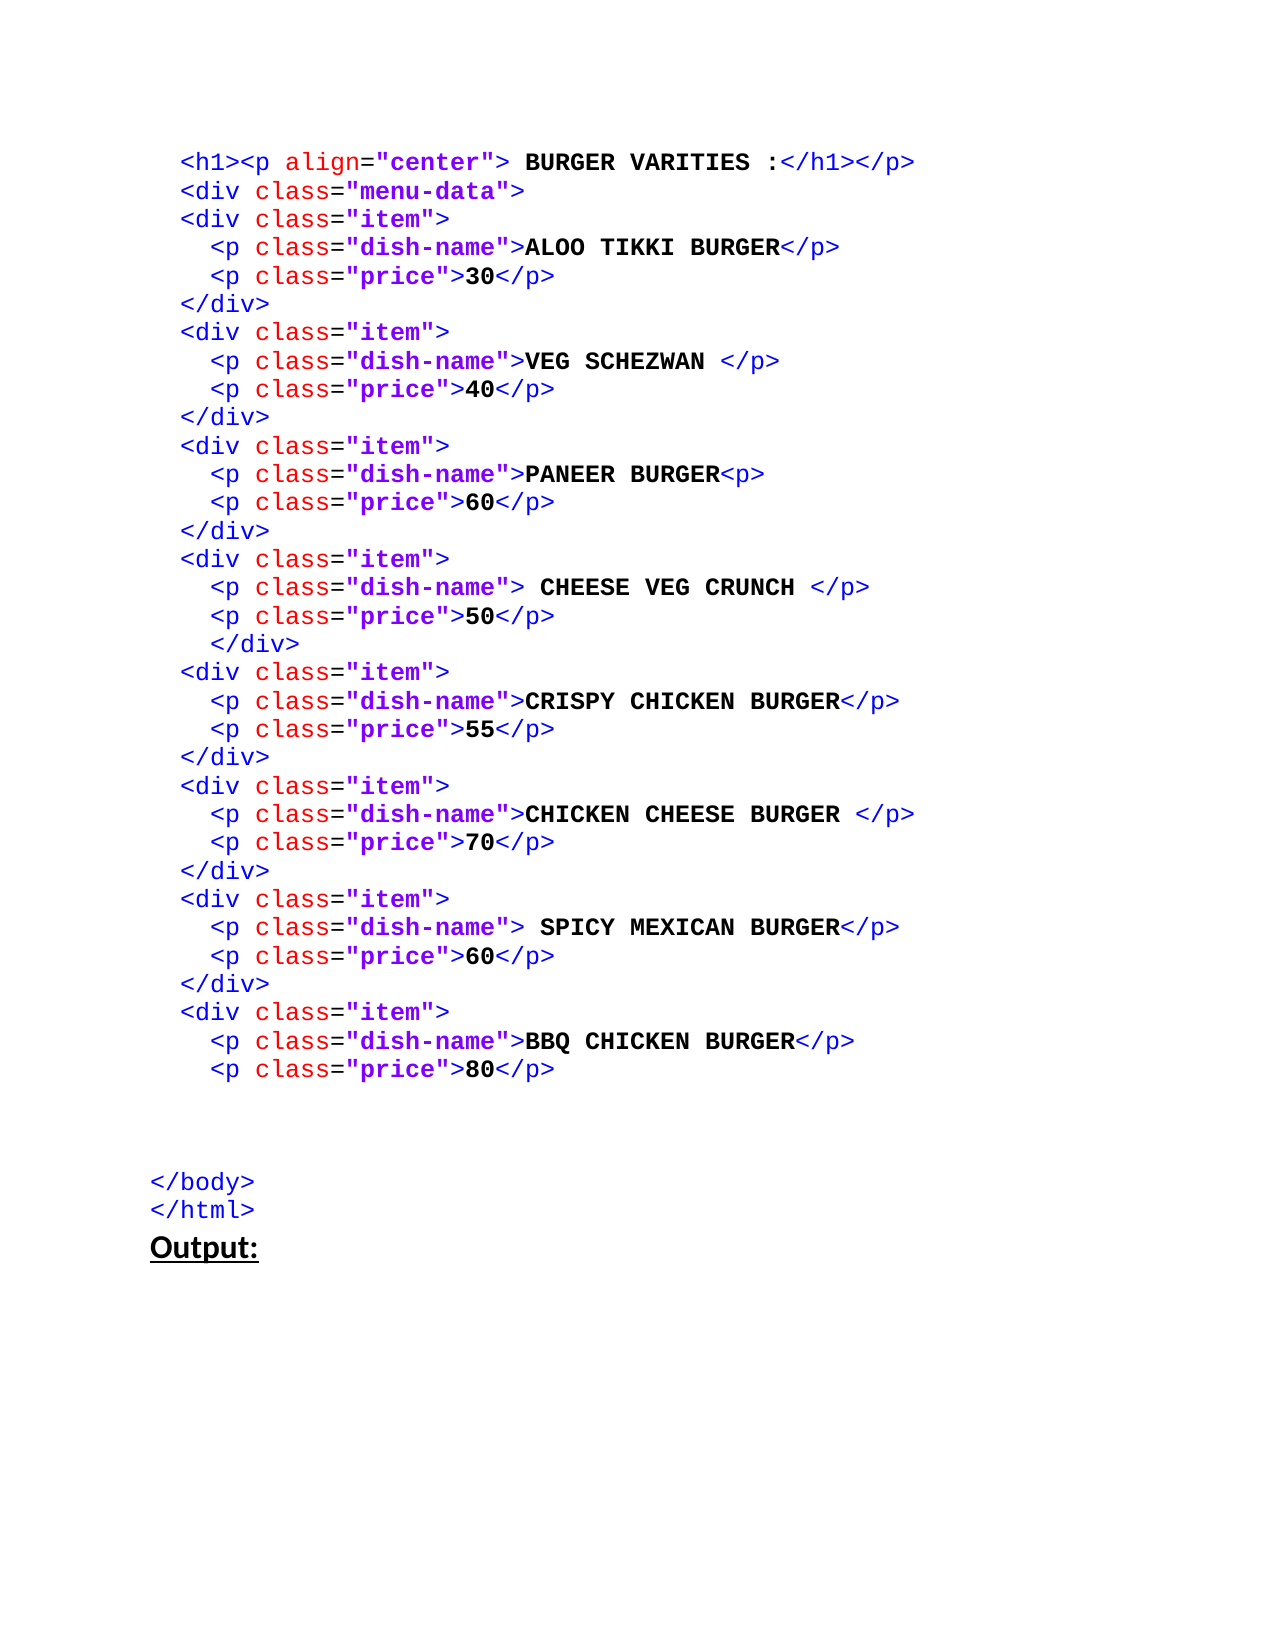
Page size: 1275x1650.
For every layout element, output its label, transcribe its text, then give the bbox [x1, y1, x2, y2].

text <div class="item"> [150, 887, 1125, 915]
text <div class="item"> [150, 320, 1125, 348]
text <div class="item"> [150, 773, 1125, 802]
text <div class="item"> [150, 660, 1125, 688]
text </html> [150, 1198, 1125, 1226]
text </div> [150, 858, 1125, 887]
text <div class="menu-data"> [150, 178, 1125, 207]
text <p class="dish-name"> CHEESE VEG CRUNCH </p> [150, 575, 1125, 603]
text <p class="price">60</p> [150, 943, 1125, 972]
text <p class="dish-name"> SPICY MEXICAN BURGER</p> [150, 915, 1125, 943]
text <div class="item"> [150, 433, 1125, 462]
text <p class="dish-name">VEG SCHEZWAN </p> [150, 348, 1125, 377]
text <p class="price">55</p> [150, 717, 1125, 745]
text </body> [150, 1169, 1125, 1198]
text <p class="price">60</p> [150, 490, 1125, 518]
text </div> [150, 745, 1125, 773]
text <p class="dish-name">CRISPY CHICKEN BURGER</p> [150, 688, 1125, 717]
text <div class="item"> [150, 207, 1125, 235]
text <div class="item"> [150, 547, 1125, 575]
text </div> [150, 518, 1125, 547]
text <p class="price">80</p> [150, 1057, 1125, 1085]
text </div> [150, 632, 1125, 660]
text <p class="price">40</p> [150, 377, 1125, 405]
text <h1><p align="center"> BURGER VARITIES :</h1></p> [150, 150, 1125, 178]
text <p class="dish-name">BBQ CHICKEN BURGER</p> [150, 1028, 1125, 1057]
text <p class="price">50</p> [150, 603, 1125, 632]
text <p class="price">70</p> [150, 830, 1125, 858]
text <p class="price">30</p> [150, 263, 1125, 292]
text Output: [150, 1226, 1125, 1267]
text </div> [150, 972, 1125, 1000]
text <p class="dish-name">PANEER BURGER<p> [150, 462, 1125, 490]
text </div> [150, 292, 1125, 320]
text <div class="item"> [150, 1000, 1125, 1028]
text </div> [150, 405, 1125, 433]
text <p class="dish-name">ALOO TIKKI BURGER</p> [150, 235, 1125, 263]
text <p class="dish-name">CHICKEN CHEESE BURGER </p> [150, 802, 1125, 830]
